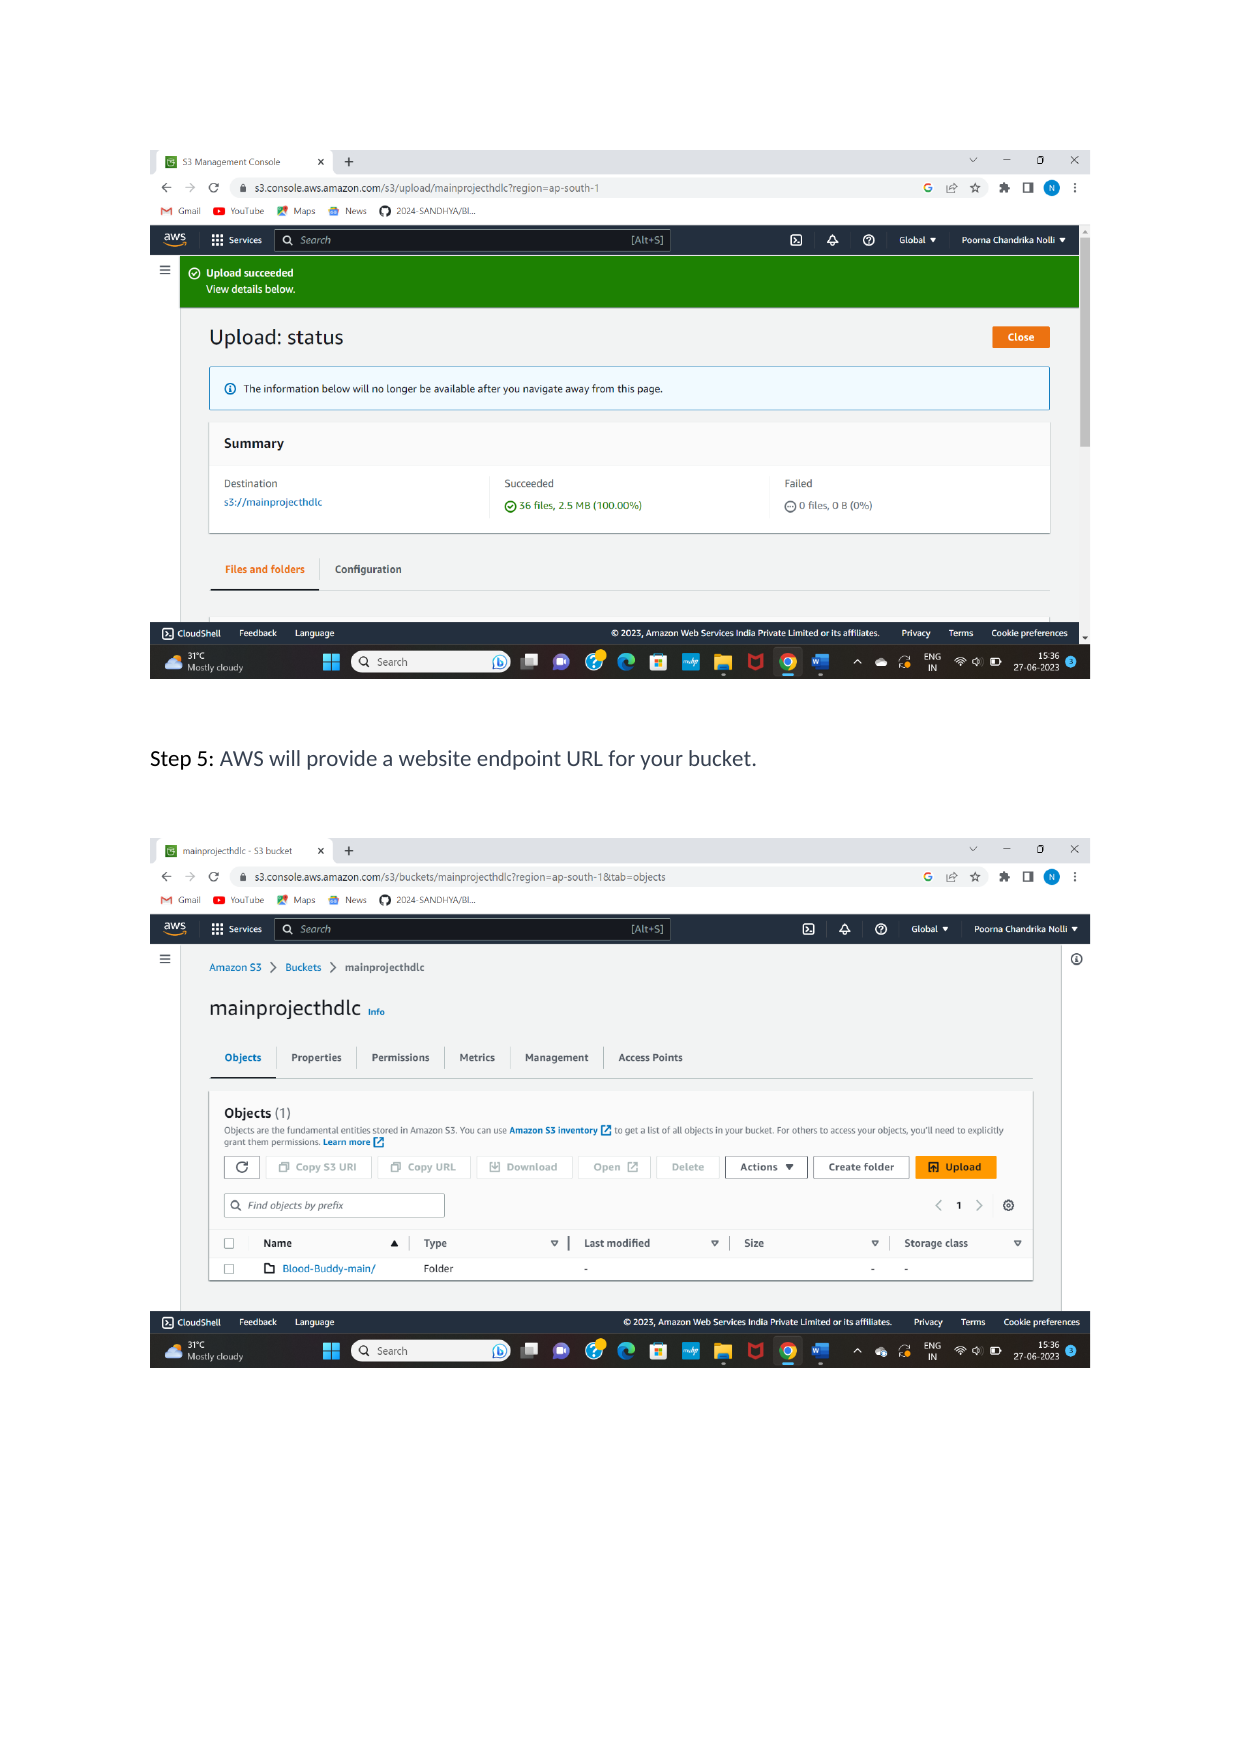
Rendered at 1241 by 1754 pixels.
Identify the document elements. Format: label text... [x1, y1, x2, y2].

picture [150, 838, 1091, 1368]
picture [150, 150, 1091, 679]
text Step 5: AWS will provide a website endpoint URL for your bucket. [150, 744, 1090, 773]
